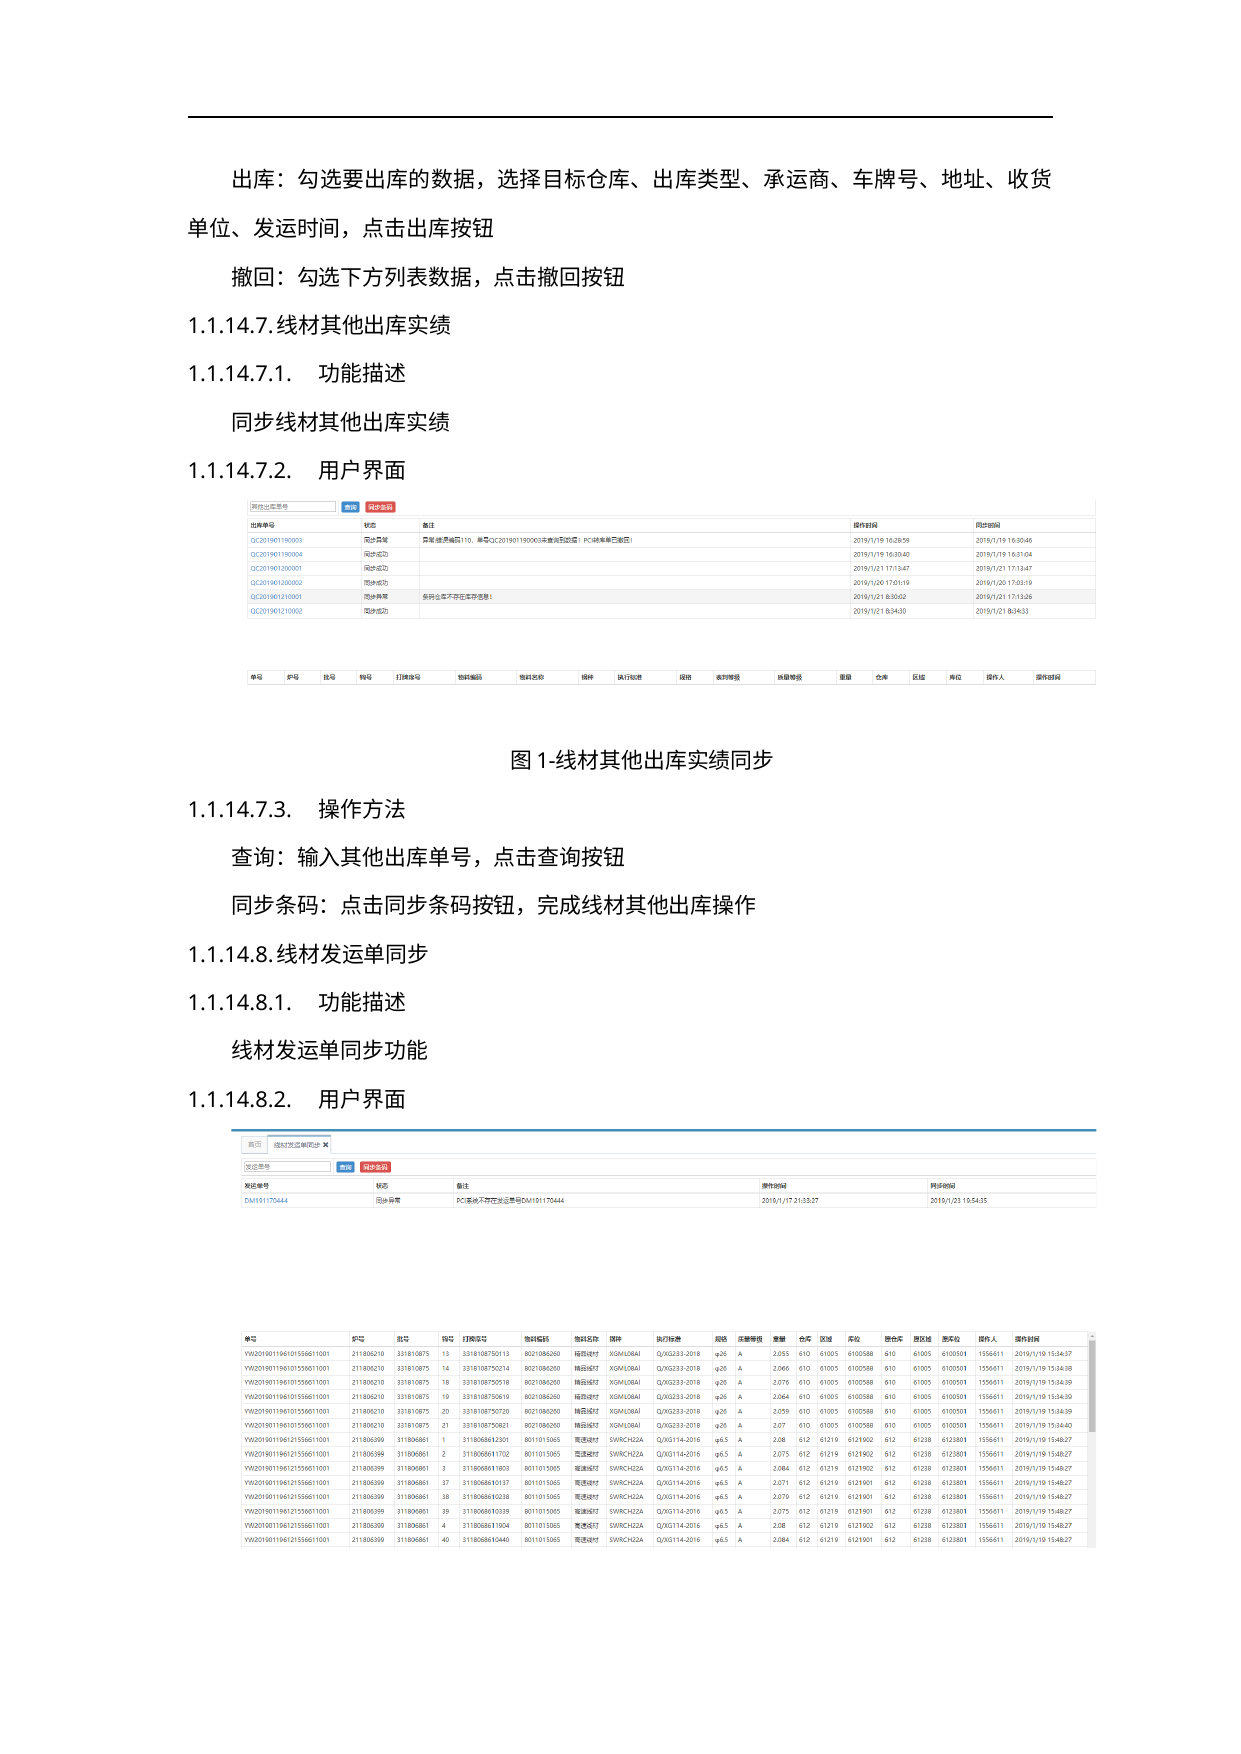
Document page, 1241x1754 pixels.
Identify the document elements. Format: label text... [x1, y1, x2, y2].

text 图1-线材其他出库实绩同步 [187, 743, 1053, 776]
list 功能描述 [187, 356, 1053, 388]
picture [231, 1129, 1097, 1548]
text 线材发运单同步功能 [187, 1033, 1053, 1066]
text 出库：勾选要出库的数据，选择目标仓库、出库类型、承运商、车牌号、地址、收货单位、发运时间，点击出库按钮 [187, 162, 1053, 243]
picture [231, 500, 1097, 724]
list 线材发运单同步 [187, 936, 1053, 969]
list 用户界面 [187, 452, 1053, 485]
text 同步线材其他出库实绩 [187, 404, 1053, 437]
text 查询：输入其他出库单号，点击查询按钮 [187, 840, 1053, 872]
text 撤回：勾选下方列表数据，点击撤回按钮 [187, 259, 1053, 292]
list 功能描述 [187, 985, 1053, 1017]
list 操作方法 [187, 791, 1053, 824]
list 线材其他出库实绩 [187, 307, 1053, 340]
list 用户界面 [187, 1081, 1053, 1114]
text 同步条码：点击同步条码按钮，完成线材其他出库操作 [187, 888, 1053, 921]
